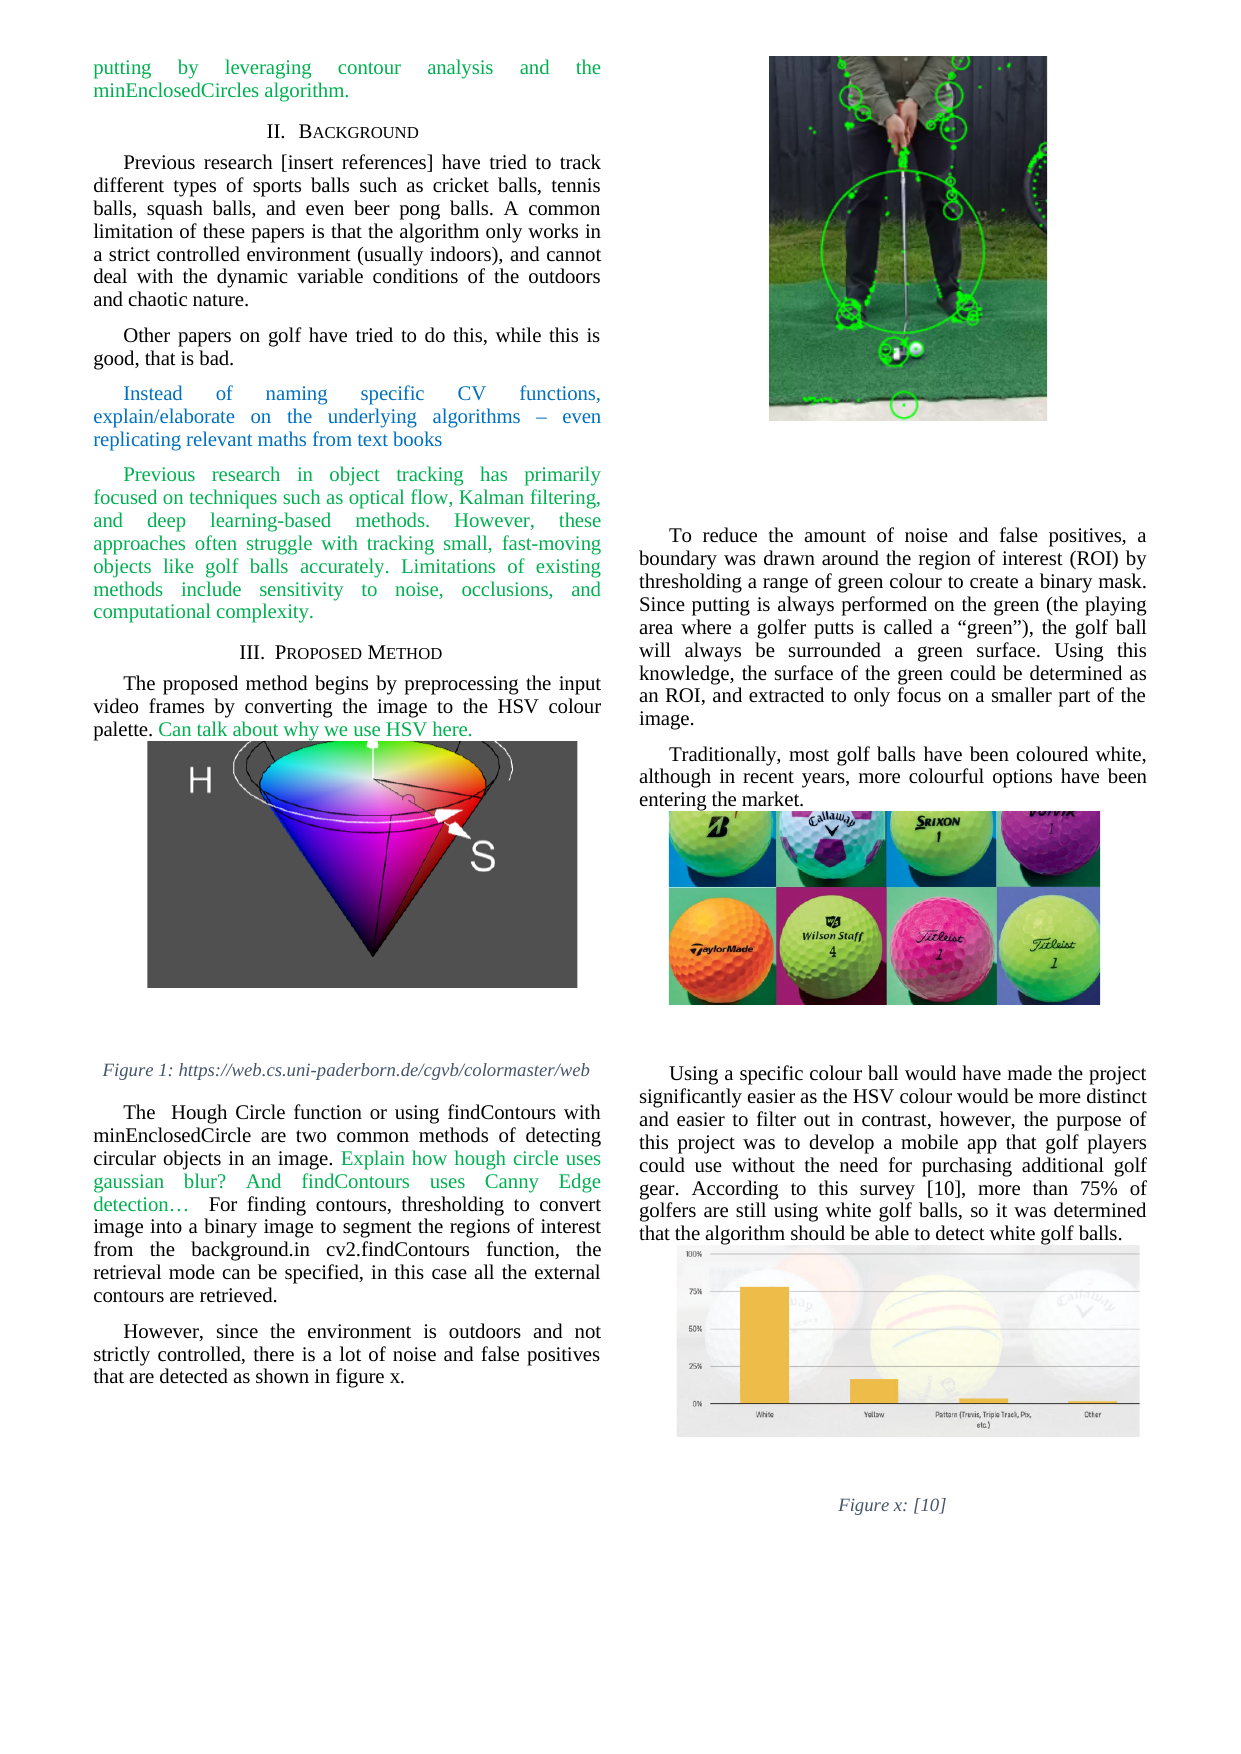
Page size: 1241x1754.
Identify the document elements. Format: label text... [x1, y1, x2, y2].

text Other papers on golf have tried to do this, while this is good, that is bad. [93, 324, 601, 369]
picture [676, 1245, 1140, 1437]
text Instead of naming specific CV functions, explain/elaborate on the underlying algorithms – even replicating relevant maths from text books [93, 382, 601, 451]
text The Hough Circle function or using findContours with minEnclosedCircle are two common methods of detecting circular objects in an image. Explain how hough circle uses gaussian blur? And findContours uses Canny Edge detection… For finding contours, thresholding to convert image into a binary image to segment the regions of interest from the background.in cv2.findContours function, the retrieval mode can be specified, in this case all the external contours are retrieved. [93, 1101, 601, 1307]
picture [769, 56, 1048, 421]
picture [147, 741, 578, 988]
text To reduce the amount of noise and false positives, a boundary was drawn around the region of interest (ROI) by thresholding a range of green colour to create a binary mask. Since putting is always performed on the green (the playing area where a golfer putts is called a “green”), the golf ball will always be surrounded a green surface. Using this knowledge, the surface of the green could be determined as an ROI, and extracted to only focus on a smaller part of the image. [639, 524, 1147, 730]
text The proposed method begins by preprocessing the input video frames by converting the image to the HSV colour palette. Can talk about why we use HSV here. [93, 673, 601, 741]
subtitle Background [93, 119, 601, 143]
text Using a specific colour ball would have made the project significantly easier as the HSV colour would be more distinct and easier to filter out in contrast, however, the purpose of this project was to develop a mobile app that golf players could use without the need for purchasing additional golf gear. According to this survey [10], more than 75% of golfers are still using white golf balls, so it was determined that the algorithm should be able to detect white golf balls. [639, 1062, 1147, 1245]
text Previous research [insert references] have tried to track different types of sports balls such as cricket balls, tennis balls, squash balls, and even beer pong balls. A common limitation of these papers is that the algorithm only works in a strict controlled environment (usually indoors), and cannot deal with the dynamic variable conditions of the outdoors and chaotic nature. [93, 151, 601, 311]
text However, since the environment is outdoors and not strictly controlled, there is a lot of noise and false positives that are detected as shown in figure x. [93, 1320, 601, 1388]
text Traditionally, most golf balls have been coloured white, although in recent years, more colourful options have been entering the market. [639, 743, 1147, 811]
text Previous research in object tracking has primarily focused on techniques such as optical flow, Kalman filtering, and deep learning-based methods. However, these approaches often struggle with tracking small, fast-moving objects like golf balls accurately. Limitations of existing methods include sensitivity to noise, occlusions, and computational complexity. [93, 463, 601, 623]
text Figure 1: https://web.cs.uni-paderborn.de/cgvb/colormaster/web [93, 1059, 601, 1080]
subtitle Proposed Method [93, 640, 601, 664]
text Figure x: [10] [639, 1494, 1147, 1516]
picture [668, 811, 1101, 1005]
